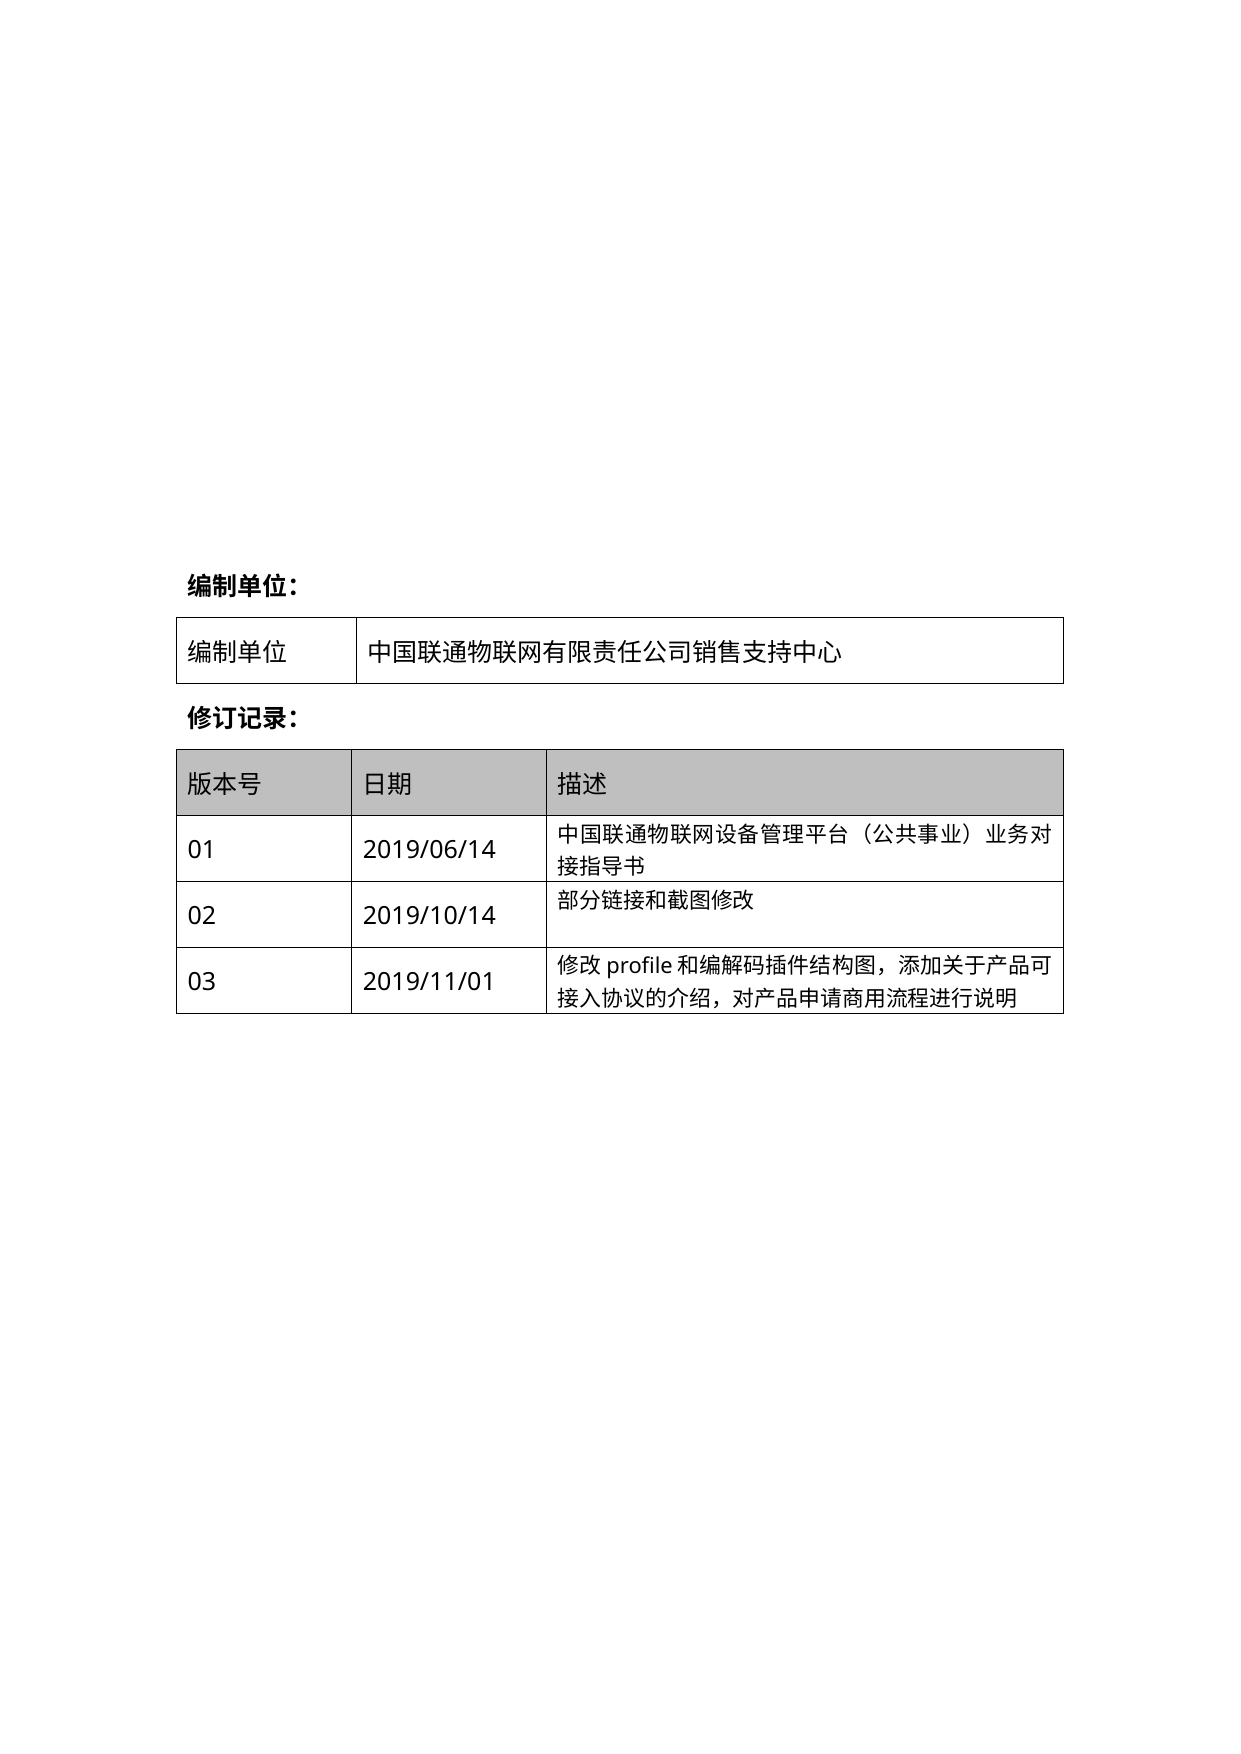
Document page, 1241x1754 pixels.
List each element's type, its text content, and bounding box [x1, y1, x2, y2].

text 修订记录： [187, 684, 1053, 749]
table_cell 中国联通物联网设备管理平台（公共事业）业务对接指导书 [547, 816, 1063, 881]
table_cell 02 [177, 882, 351, 947]
table_header 日期 [352, 750, 546, 815]
table_cell 01 [177, 816, 351, 881]
table_cell 修改profile和编解码插件结构图，添加关于产品可接入协议的介绍，对产品申请商用流程进行说明 [547, 948, 1063, 1013]
table_cell 2019/06/14 [352, 816, 546, 881]
table_cell 2019/11/01 [352, 948, 546, 1013]
text 编制单位： [187, 552, 1053, 617]
table_header 描述 [547, 750, 1063, 815]
table_cell 2019/10/14 [352, 882, 546, 947]
table_header 中国联通物联网有限责任公司销售支持中心 [357, 618, 1063, 683]
table_header 编制单位 [177, 618, 356, 683]
table_cell 部分链接和截图修改 [547, 882, 1063, 947]
table_header 版本号 [177, 750, 351, 815]
table_cell 03 [177, 948, 351, 1013]
